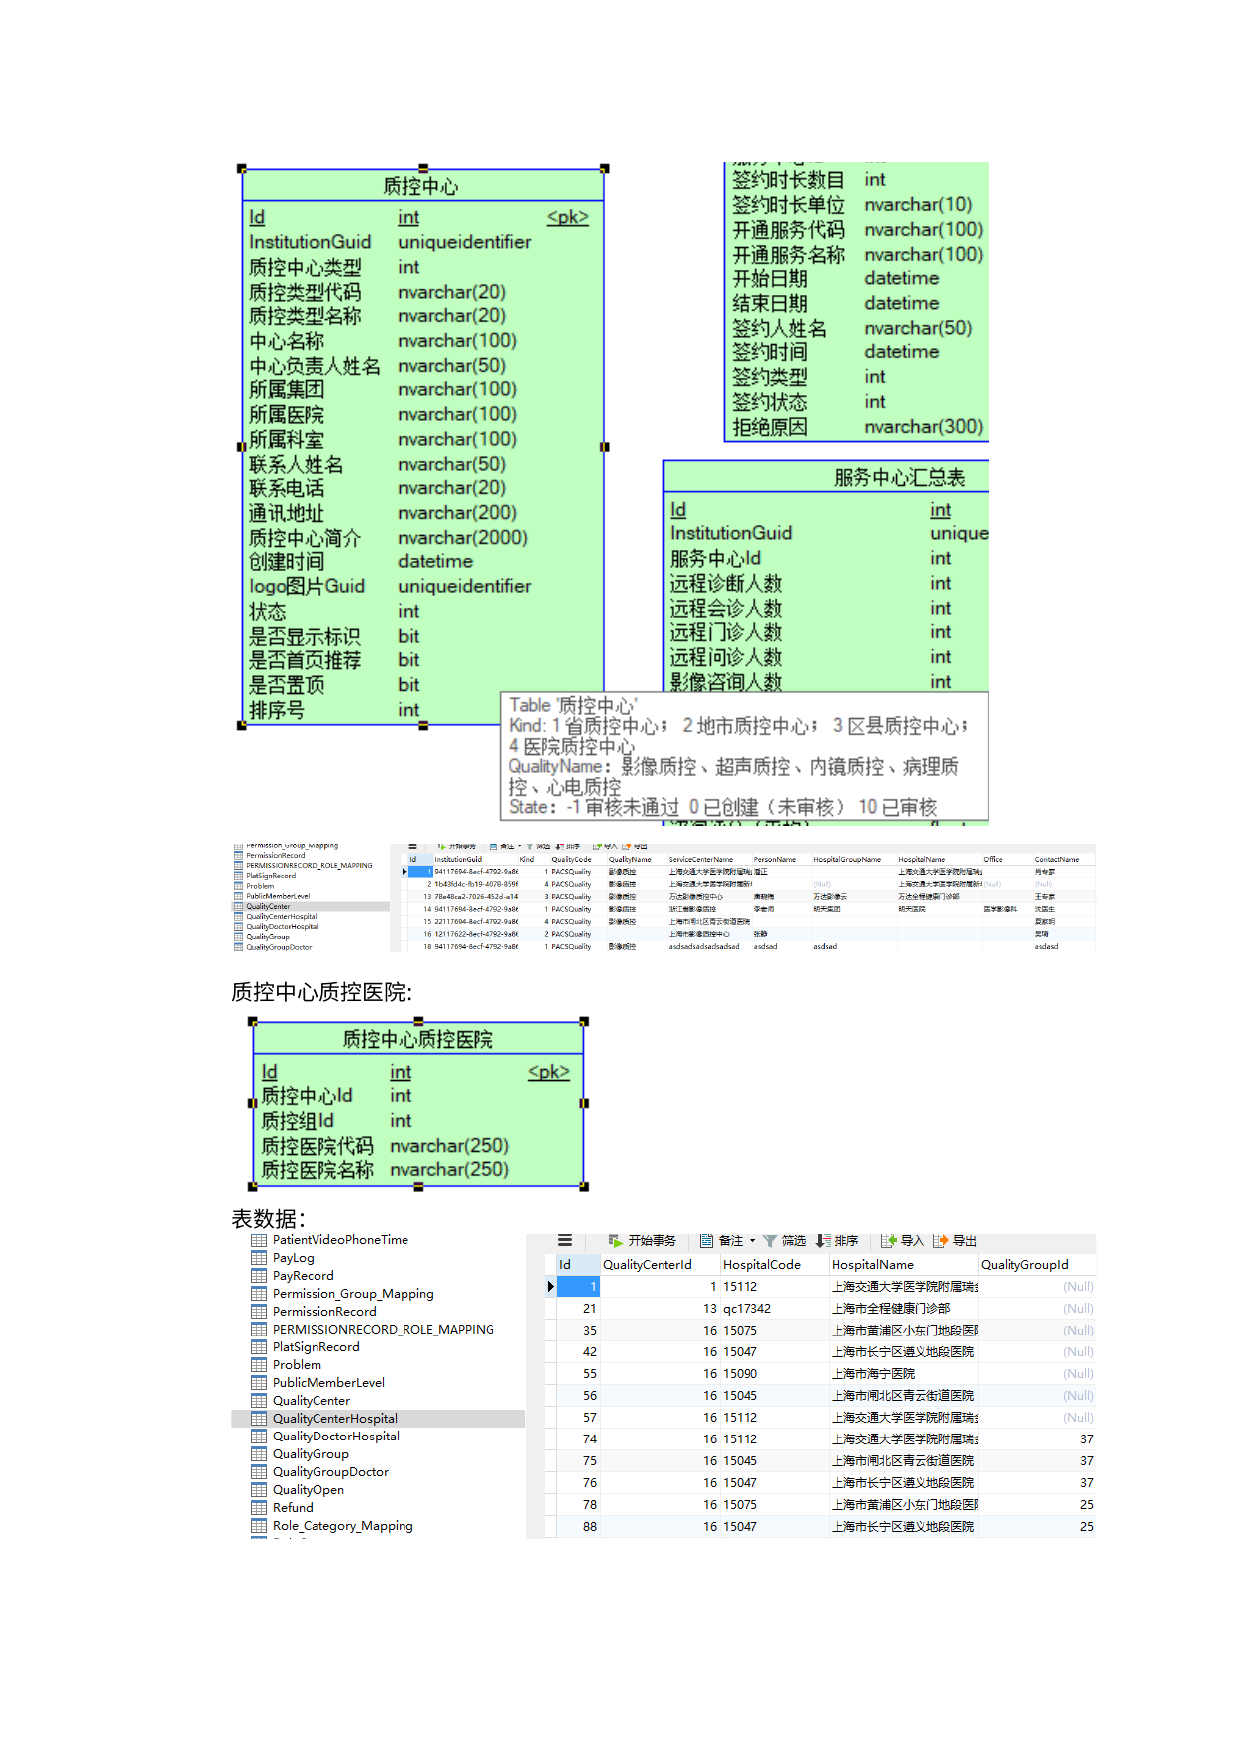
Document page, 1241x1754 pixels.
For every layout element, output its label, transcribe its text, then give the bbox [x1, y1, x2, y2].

text 表数据： [187, 1202, 1053, 1234]
picture [231, 162, 989, 826]
picture [231, 844, 1097, 952]
picture [231, 1234, 1097, 1539]
picture [231, 1007, 597, 1195]
text 质控中心质控医院: [187, 974, 1053, 1007]
